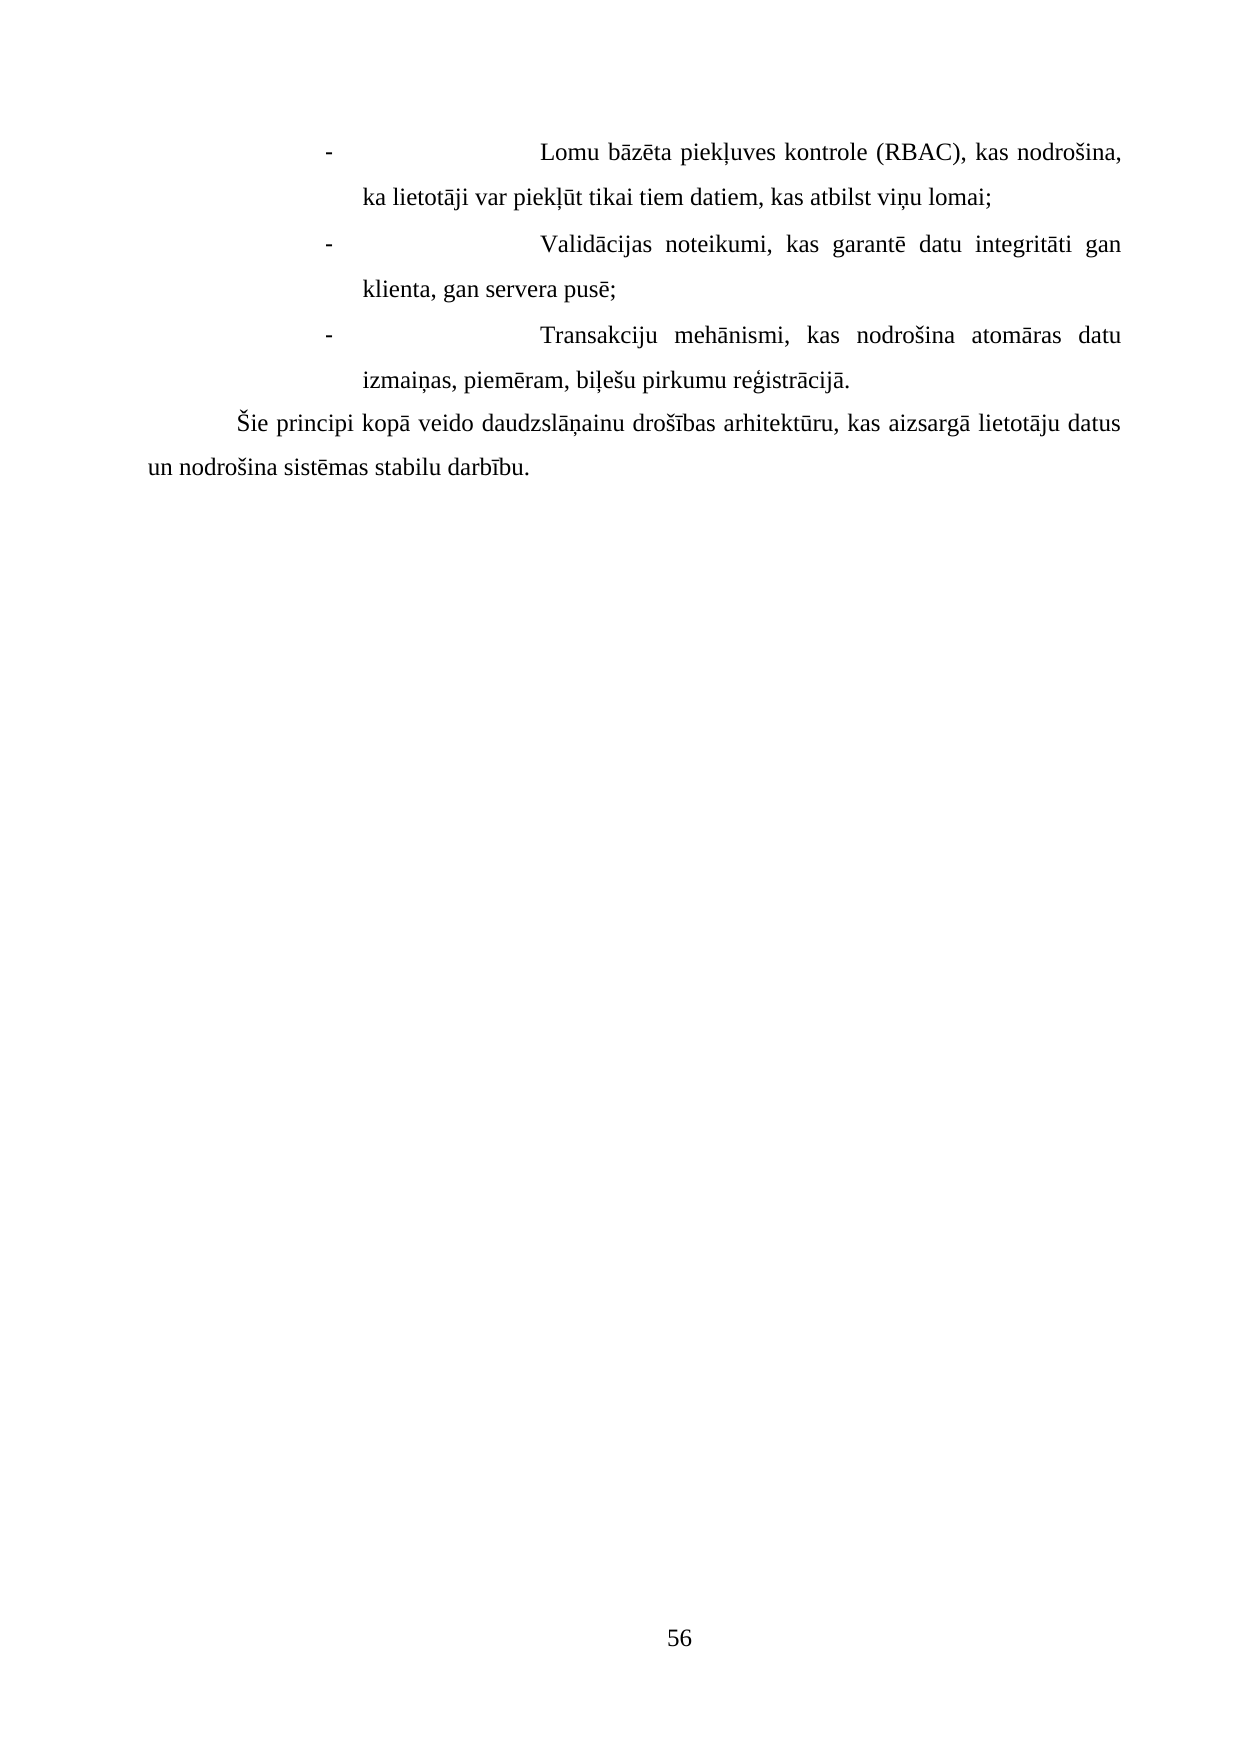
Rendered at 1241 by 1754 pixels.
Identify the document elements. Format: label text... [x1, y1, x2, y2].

list Transakciju mehānismi, kas nodrošina atomāras datu izmaiņas, piemēram, biļešu pirkumu reģistrācijā. [325, 317, 1122, 394]
list Validācijas noteikumi, kas garantē datu integritāti gan klienta, gan servera pusē; [325, 225, 1122, 303]
list Lomu bāzēta piekļuves kontrole (RBAC), kas nodrošina, ka lietotāji var piekļūt tikai tiem datiem, kas atbilst viņu lomai; [325, 134, 1122, 211]
text Šie principi kopā veido daudzslāņainu drošības arhitektūru, kas aizsargā lietotāju datus un nodrošina sistēmas stabilu darbību. [148, 408, 1122, 480]
